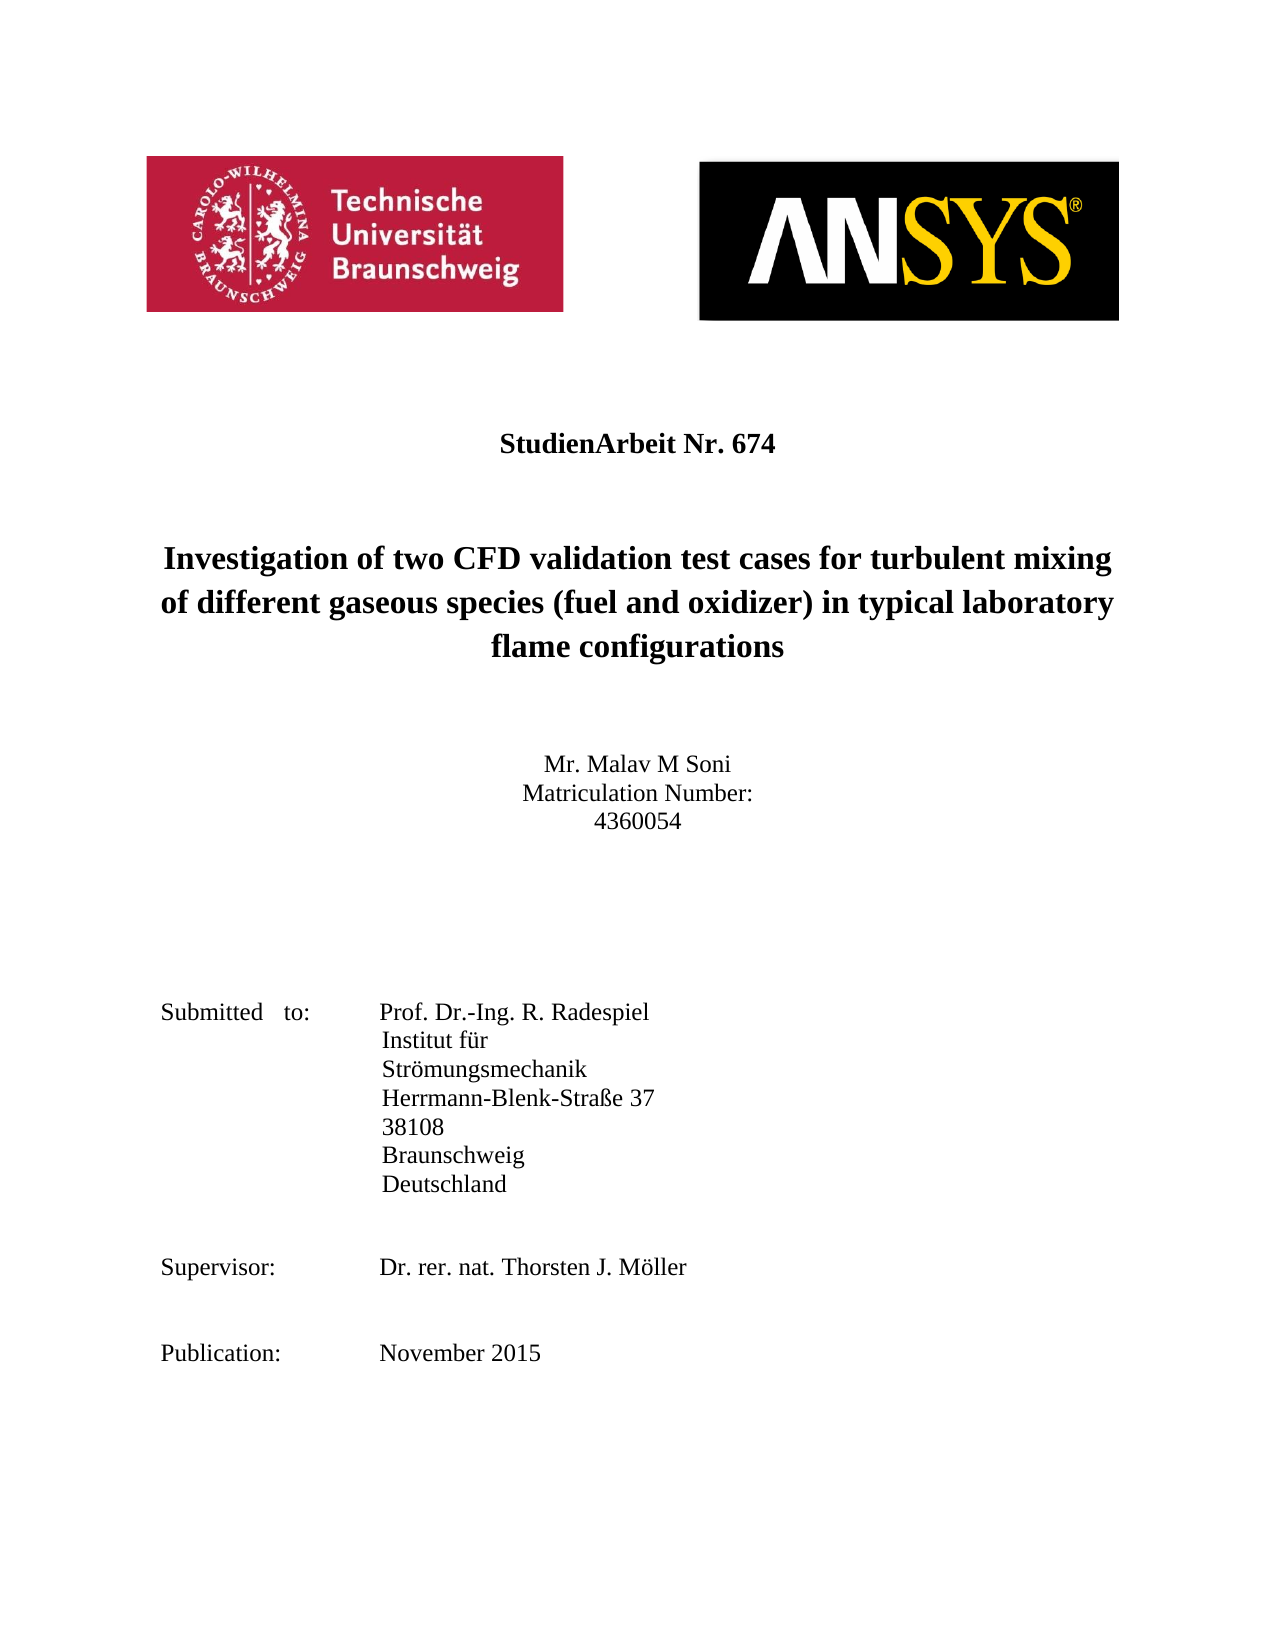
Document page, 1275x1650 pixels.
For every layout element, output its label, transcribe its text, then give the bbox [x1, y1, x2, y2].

text 38108 Braunschweig Deutschland [382, 1112, 575, 1198]
text Investigation of two CFD validation test cases for turbulent mixing of different gaseous species (fuel and oxidizer) in typical laboratory flame configurations [150, 538, 1125, 665]
text Institut für Strömungsmechanik Herrmann-Blenk-Straße 37 [382, 1025, 679, 1112]
picture [146, 156, 564, 312]
text Supervisor: Dr. rer. nat. Thorsten J. Möller Publication: November 2015 [160, 1252, 750, 1367]
picture [697, 156, 1119, 321]
text StudienArbeit Nr. 674 [150, 426, 1125, 459]
text Mr. Malav M Soni Matriculation Number: 4360054 [485, 749, 790, 835]
text Submitted to: Prof. Dr.-Ing. R. Radespiel [160, 997, 679, 1025]
